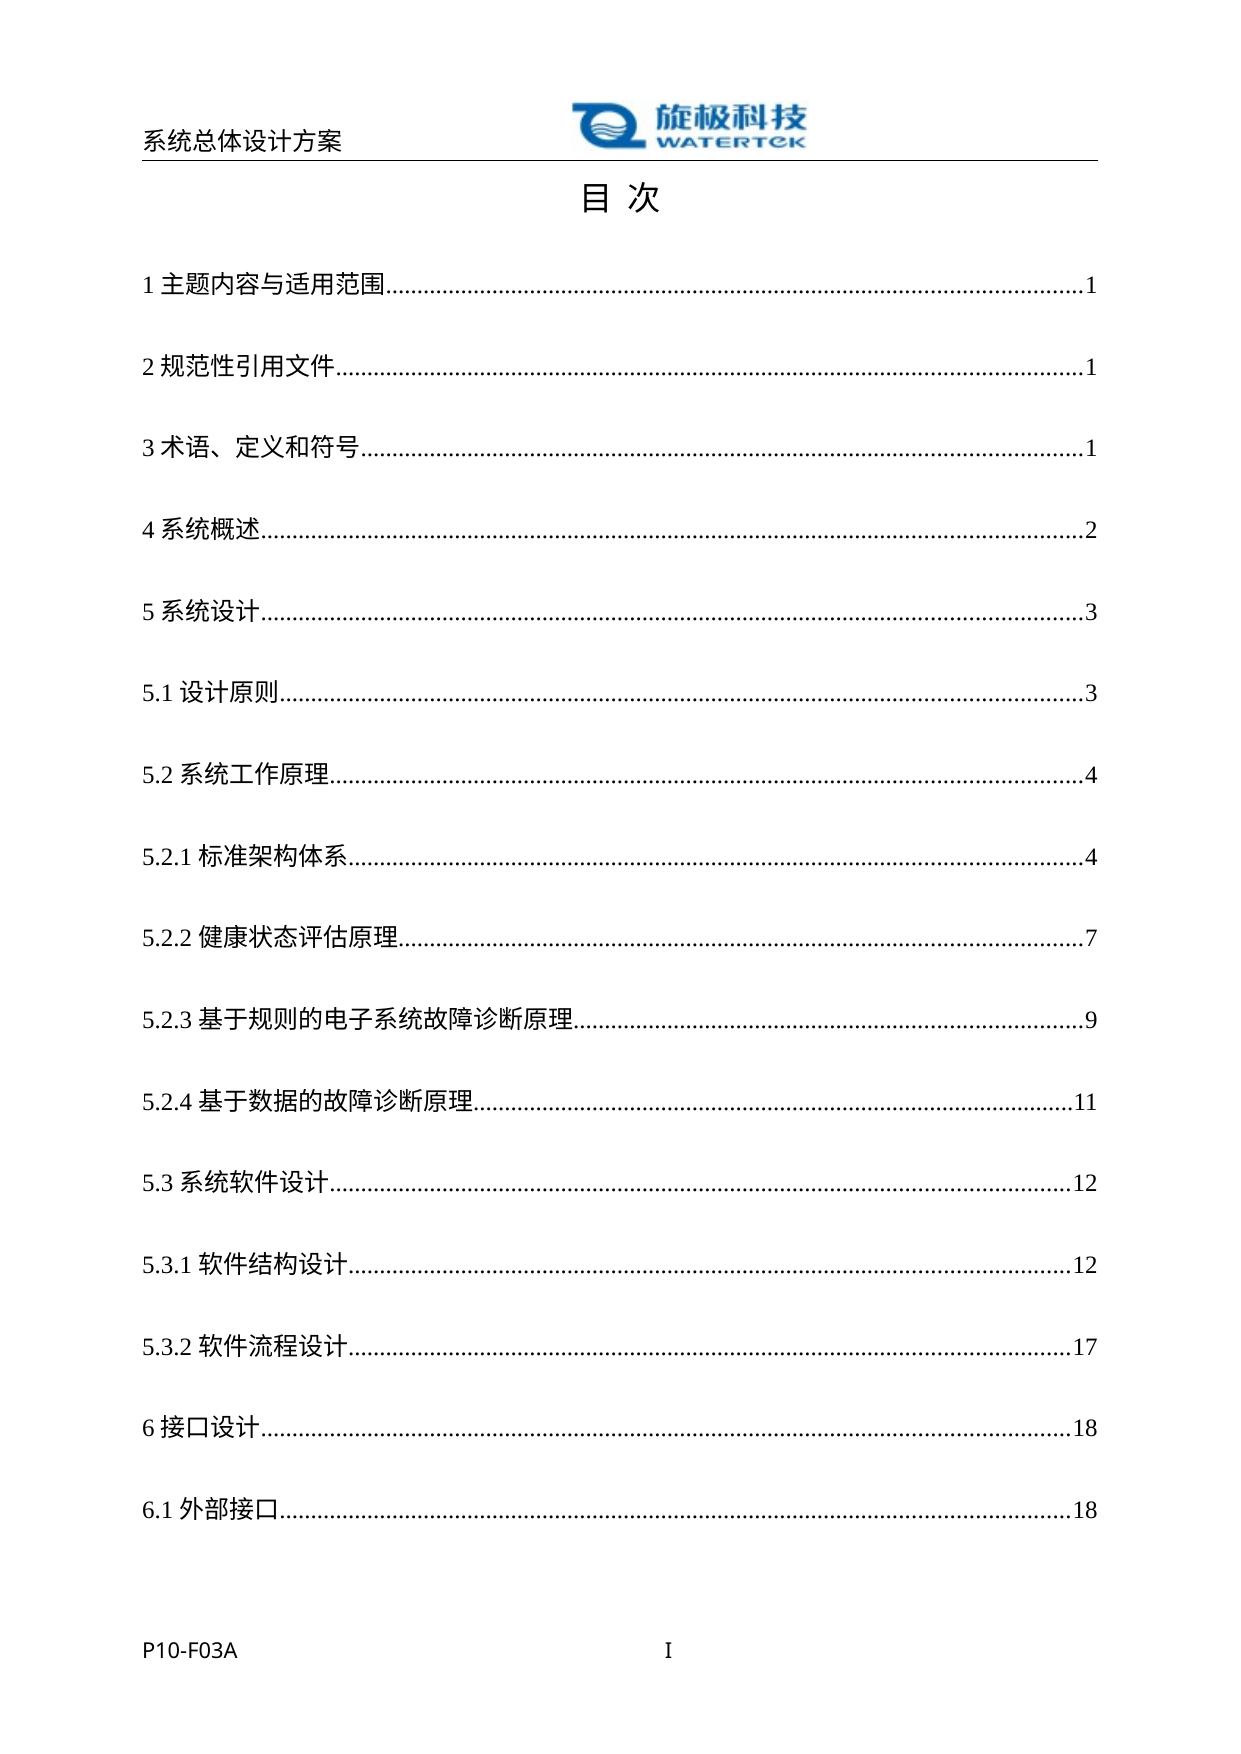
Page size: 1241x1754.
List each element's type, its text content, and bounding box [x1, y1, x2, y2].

text 5.3.1 软件结构设计 12 [142, 1228, 1098, 1296]
text 5.3 系统软件设计 12 [142, 1147, 1098, 1215]
text 4 系统概述 2 [142, 493, 1098, 561]
picture [571, 100, 810, 151]
text 5.3.2 软件流程设计 17 [142, 1310, 1098, 1378]
text 3 术语、定义和符号 1 [142, 412, 1098, 480]
text 6 接口设计 18 [142, 1392, 1098, 1460]
text 5.2.3 基于规则的电子系统故障诊断原理 9 [142, 983, 1098, 1051]
text 5.2.1 标准架构体系 4 [142, 820, 1098, 888]
text 5.2 系统工作原理 4 [142, 738, 1098, 806]
text 2 规范性引用文件 1 [142, 330, 1098, 398]
text 5 系统设计 3 [142, 575, 1098, 643]
text 目 次 [142, 162, 1098, 230]
text 1 主题内容与适用范围 1 [142, 248, 1098, 316]
text 6.1 外部接口 18 [142, 1473, 1098, 1541]
text 5.1 设计原则 3 [142, 657, 1098, 725]
text 5.2.2 健康状态评估原理 7 [142, 902, 1098, 970]
text 5.2.4 基于数据的故障诊断原理 11 [142, 1065, 1098, 1133]
